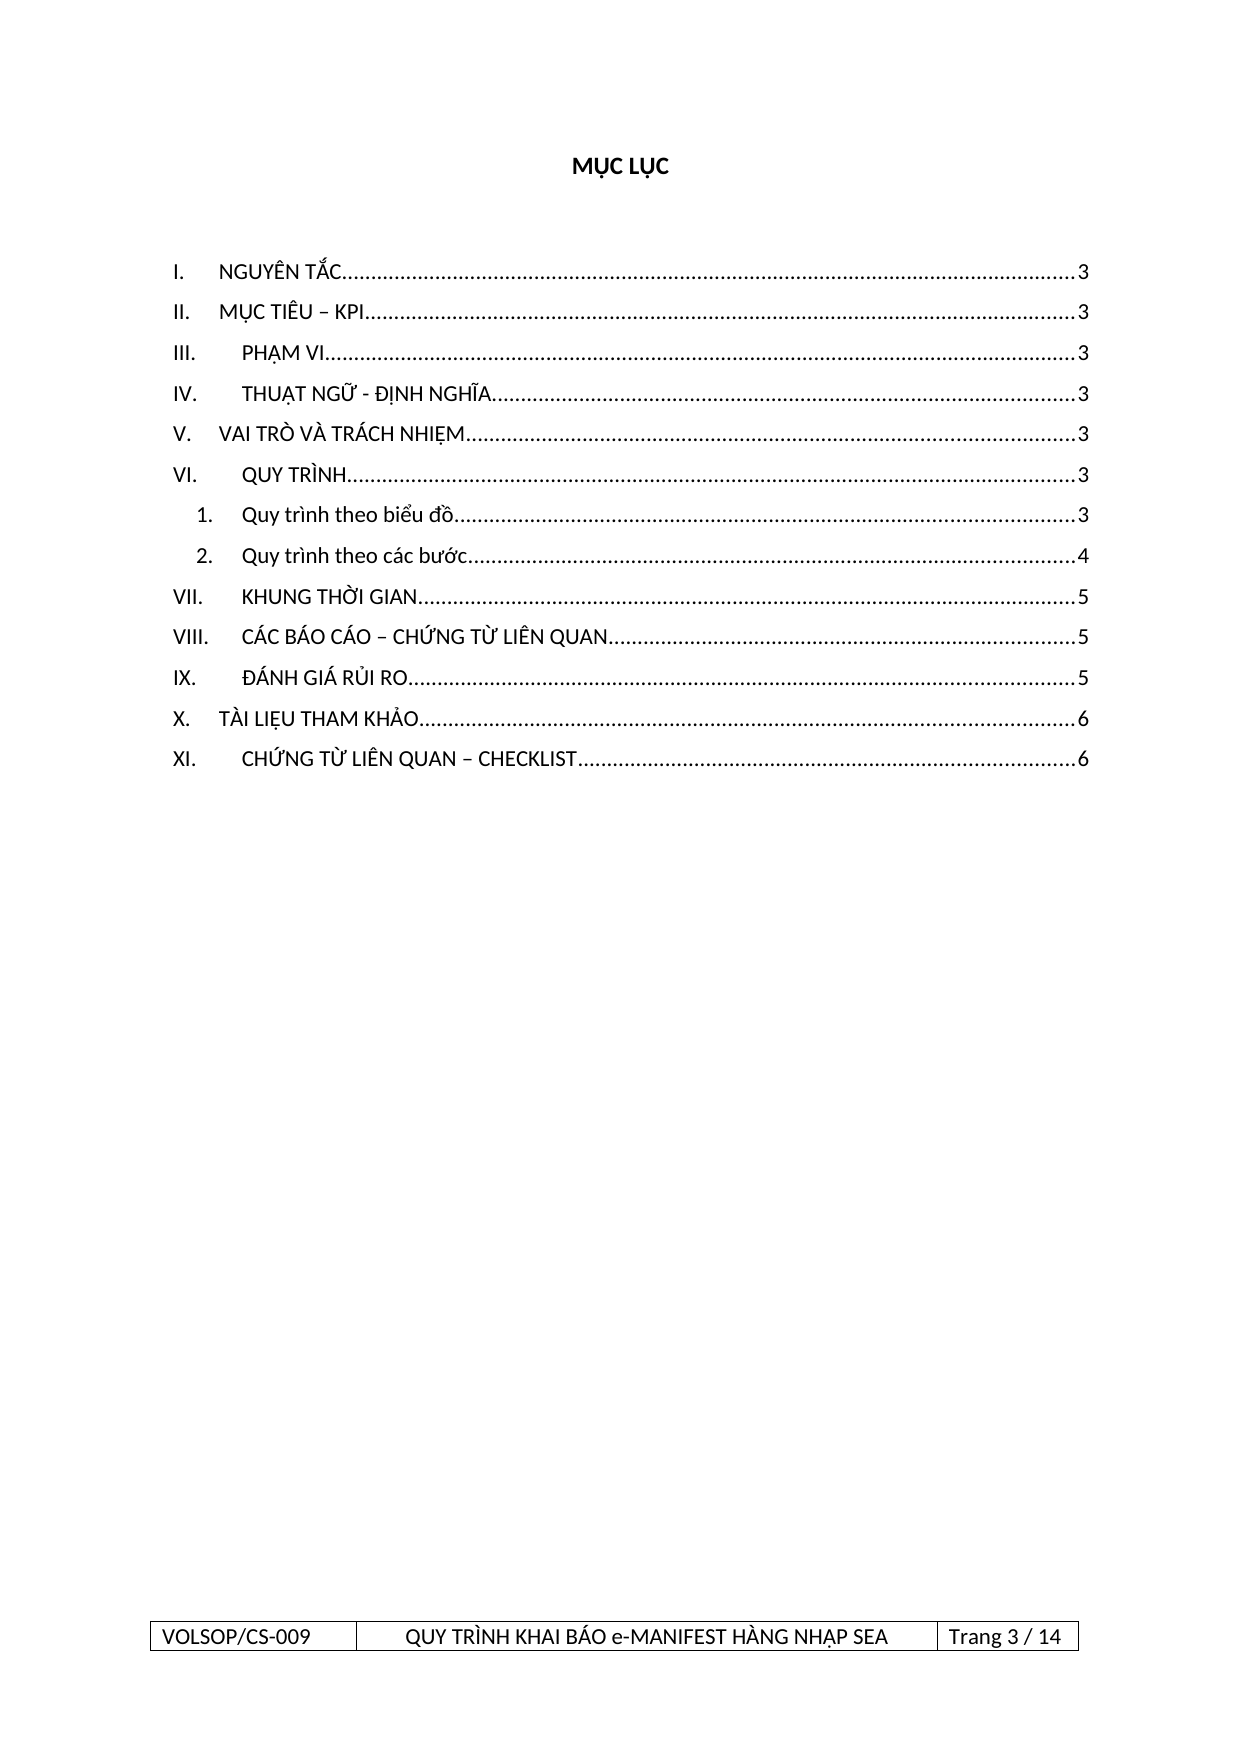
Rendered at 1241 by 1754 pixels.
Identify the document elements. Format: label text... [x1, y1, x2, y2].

text MỤC LỤC [150, 150, 1090, 181]
